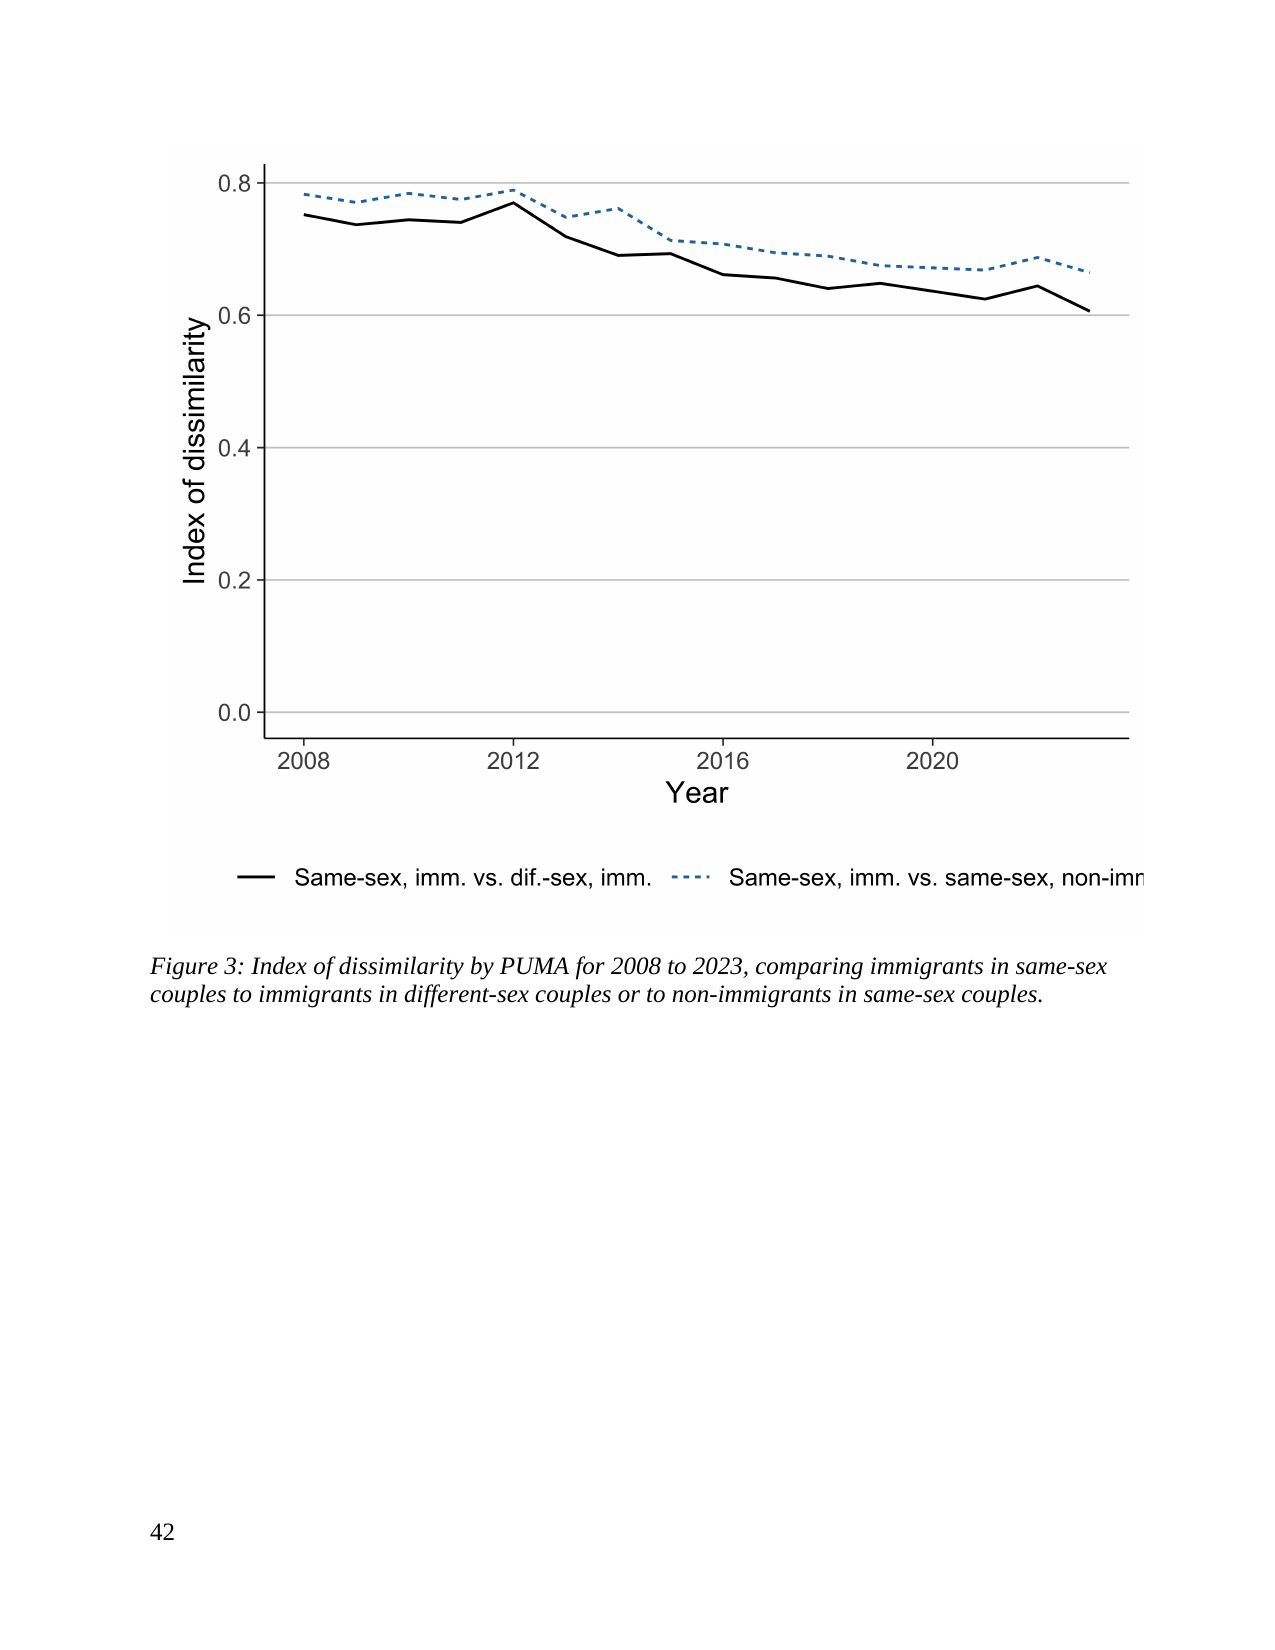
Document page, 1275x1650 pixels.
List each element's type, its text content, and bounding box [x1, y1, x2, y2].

picture [168, 150, 1144, 930]
text Figure 3: Index of dissimilarity by PUMA for 2008 to 2023, comparing immigrants in same-sex couples to immigrants in different-sex couples or to non-immigrants in same-sex couples. [150, 951, 1125, 1008]
